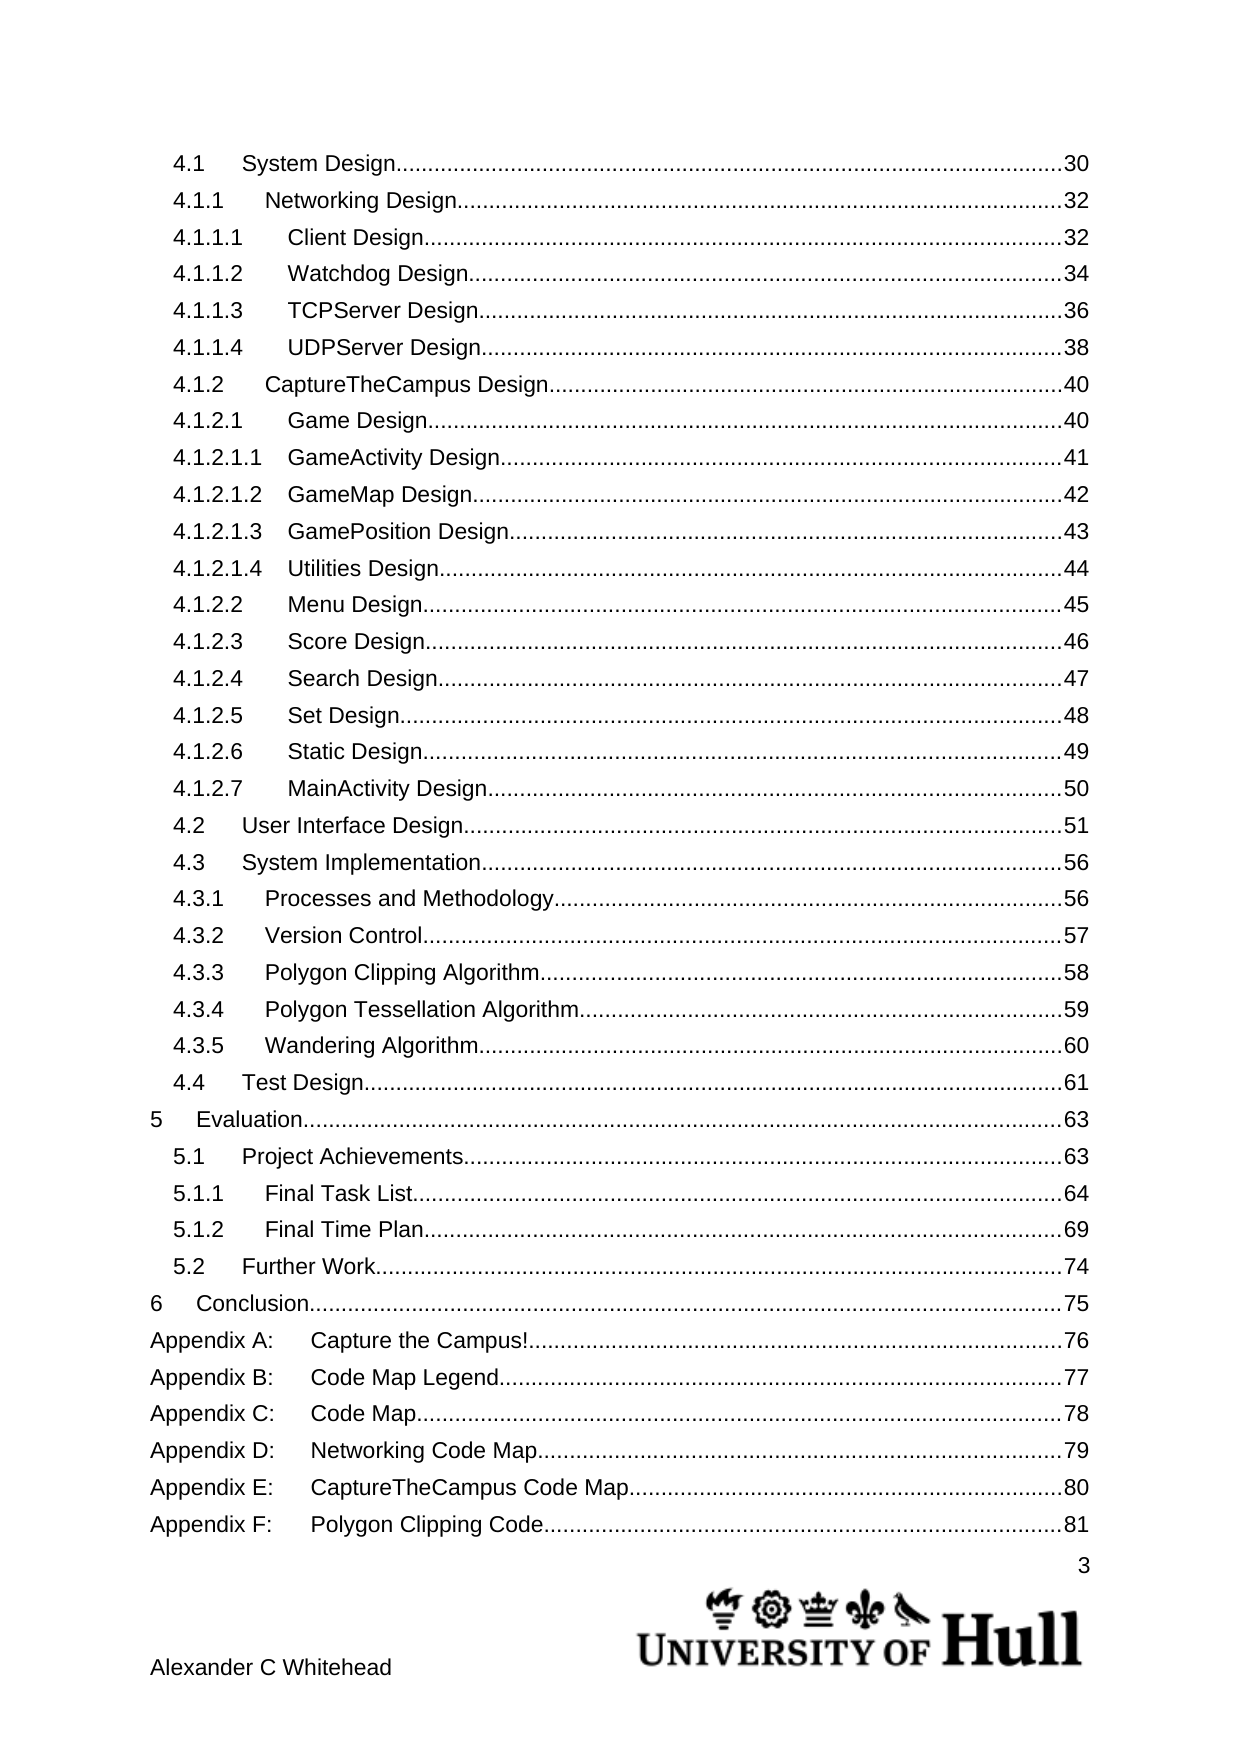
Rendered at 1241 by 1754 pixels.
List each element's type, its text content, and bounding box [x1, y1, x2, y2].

text 4.1.2.1.1 GameActivity Design 41 [173, 444, 1090, 471]
text 4.3.1 Processes and Methodology 56 [173, 885, 1090, 912]
text 6 Conclusion 75 [150, 1290, 1090, 1316]
text 4.1.2.3 Score Design 46 [173, 628, 1090, 654]
text 4.4 Test Design 61 [173, 1069, 1090, 1096]
text 4.1.1.1 Client Design 32 [173, 223, 1090, 250]
text 4.1.2.1.3 GamePosition Design 43 [173, 518, 1090, 544]
text Appendix D: Networking Code Map 79 [150, 1437, 1090, 1463]
text 4.1.2.1.4 Utilities Design 44 [173, 554, 1090, 581]
text 4.1.2.2 Menu Design 45 [173, 591, 1090, 618]
text 4.3.3 Polygon Clipping Algorithm 58 [173, 959, 1090, 985]
text Appendix F: Polygon Clipping Code 81 [150, 1511, 1090, 1537]
text 5 Evaluation 63 [150, 1106, 1090, 1132]
text 4.1.2.4 Search Design 47 [173, 665, 1090, 691]
text 5.1.2 Final Time Plan 69 [173, 1216, 1090, 1243]
picture [630, 1578, 1091, 1676]
text 4.1.1.4 UDPServer Design 38 [173, 334, 1090, 360]
text 4.1.2.1.2 GameMap Design 42 [173, 481, 1090, 507]
text 4.1.2.6 Static Design 49 [173, 738, 1090, 765]
text 4.2 User Interface Design 51 [173, 812, 1090, 838]
text 4.1 System Design 30 [173, 150, 1090, 176]
text 4.3.2 Version Control 57 [173, 922, 1090, 948]
text Appendix B: Code Map Legend 77 [150, 1363, 1090, 1390]
text 4.1.2.7 MainActivity Design 50 [173, 775, 1090, 801]
text 4.1.1.3 TCPServer Design 36 [173, 297, 1090, 323]
text 4.3.5 Wandering Algorithm 60 [173, 1032, 1090, 1059]
text Appendix A: Capture the Campus! 76 [150, 1327, 1090, 1353]
text Appendix C: Code Map 78 [150, 1400, 1090, 1427]
text 4.1.2.5 Set Design 48 [173, 702, 1090, 728]
text 4.3 System Implementation 56 [173, 849, 1090, 875]
text 4.1.2 CaptureTheCampus Design 40 [173, 371, 1090, 397]
text 5.1.1 Final Task List 64 [173, 1179, 1090, 1206]
text 4.1.2.1 Game Design 40 [173, 407, 1090, 434]
text 4.1.1.2 Watchdog Design 34 [173, 260, 1090, 287]
text 4.1.1 Networking Design 32 [173, 187, 1090, 213]
text Appendix E: CaptureTheCampus Code Map 80 [150, 1474, 1090, 1500]
text 5.1 Project Achievements 63 [173, 1143, 1090, 1169]
text 5.2 Further Work 74 [173, 1253, 1090, 1279]
text 4.3.4 Polygon Tessellation Algorithm 59 [173, 996, 1090, 1022]
